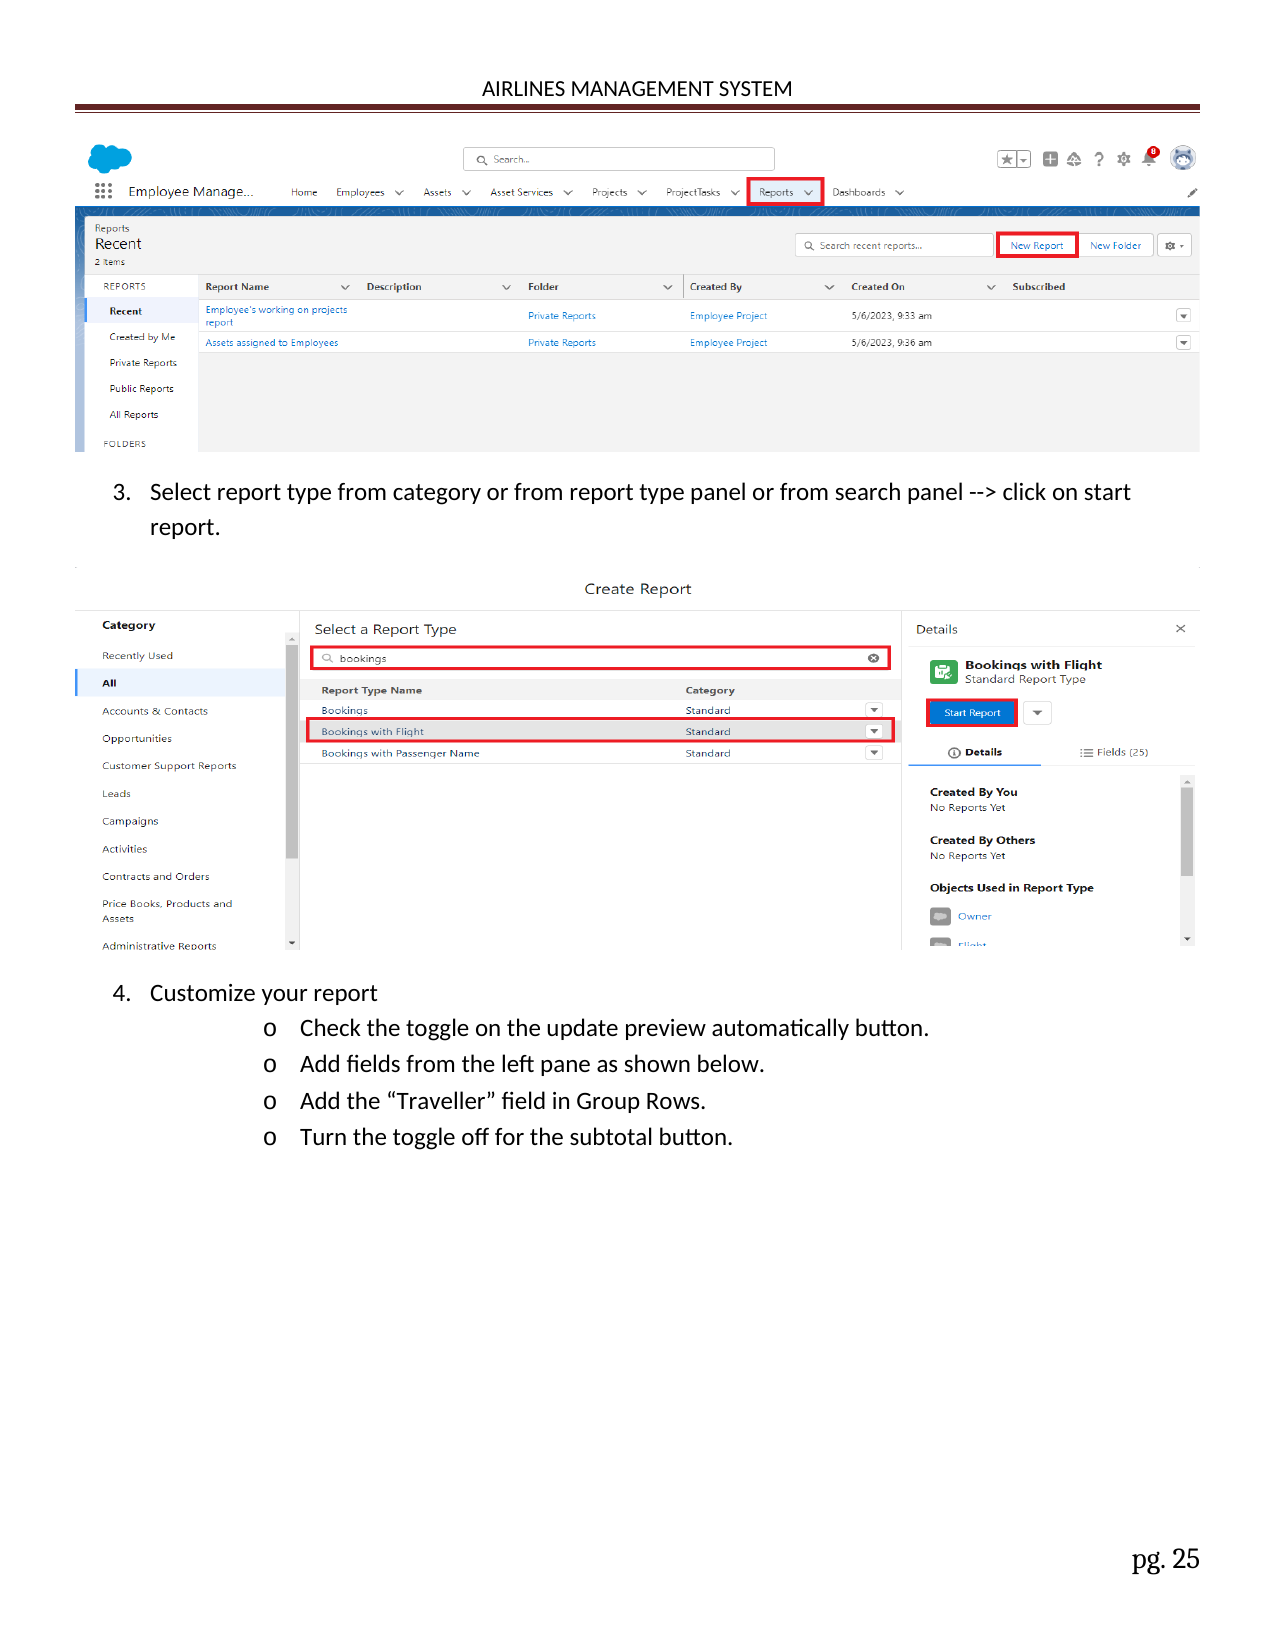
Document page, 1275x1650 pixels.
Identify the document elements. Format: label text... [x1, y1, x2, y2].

list Add the “Traveller” field in Group Rows. [262, 1085, 1200, 1117]
list Add fields from the left pane as shown below. [262, 1048, 1200, 1080]
picture [75, 567, 1200, 952]
list Customize your report [112, 977, 1200, 1007]
list Select report type from category or from report type panel or from search panel --> click on start report. [112, 476, 1200, 542]
list Turn the toggle off for the subtotal button. [262, 1121, 1200, 1153]
picture [75, 141, 1200, 452]
list Check the toggle on the update preview automatically button. [262, 1012, 1200, 1044]
